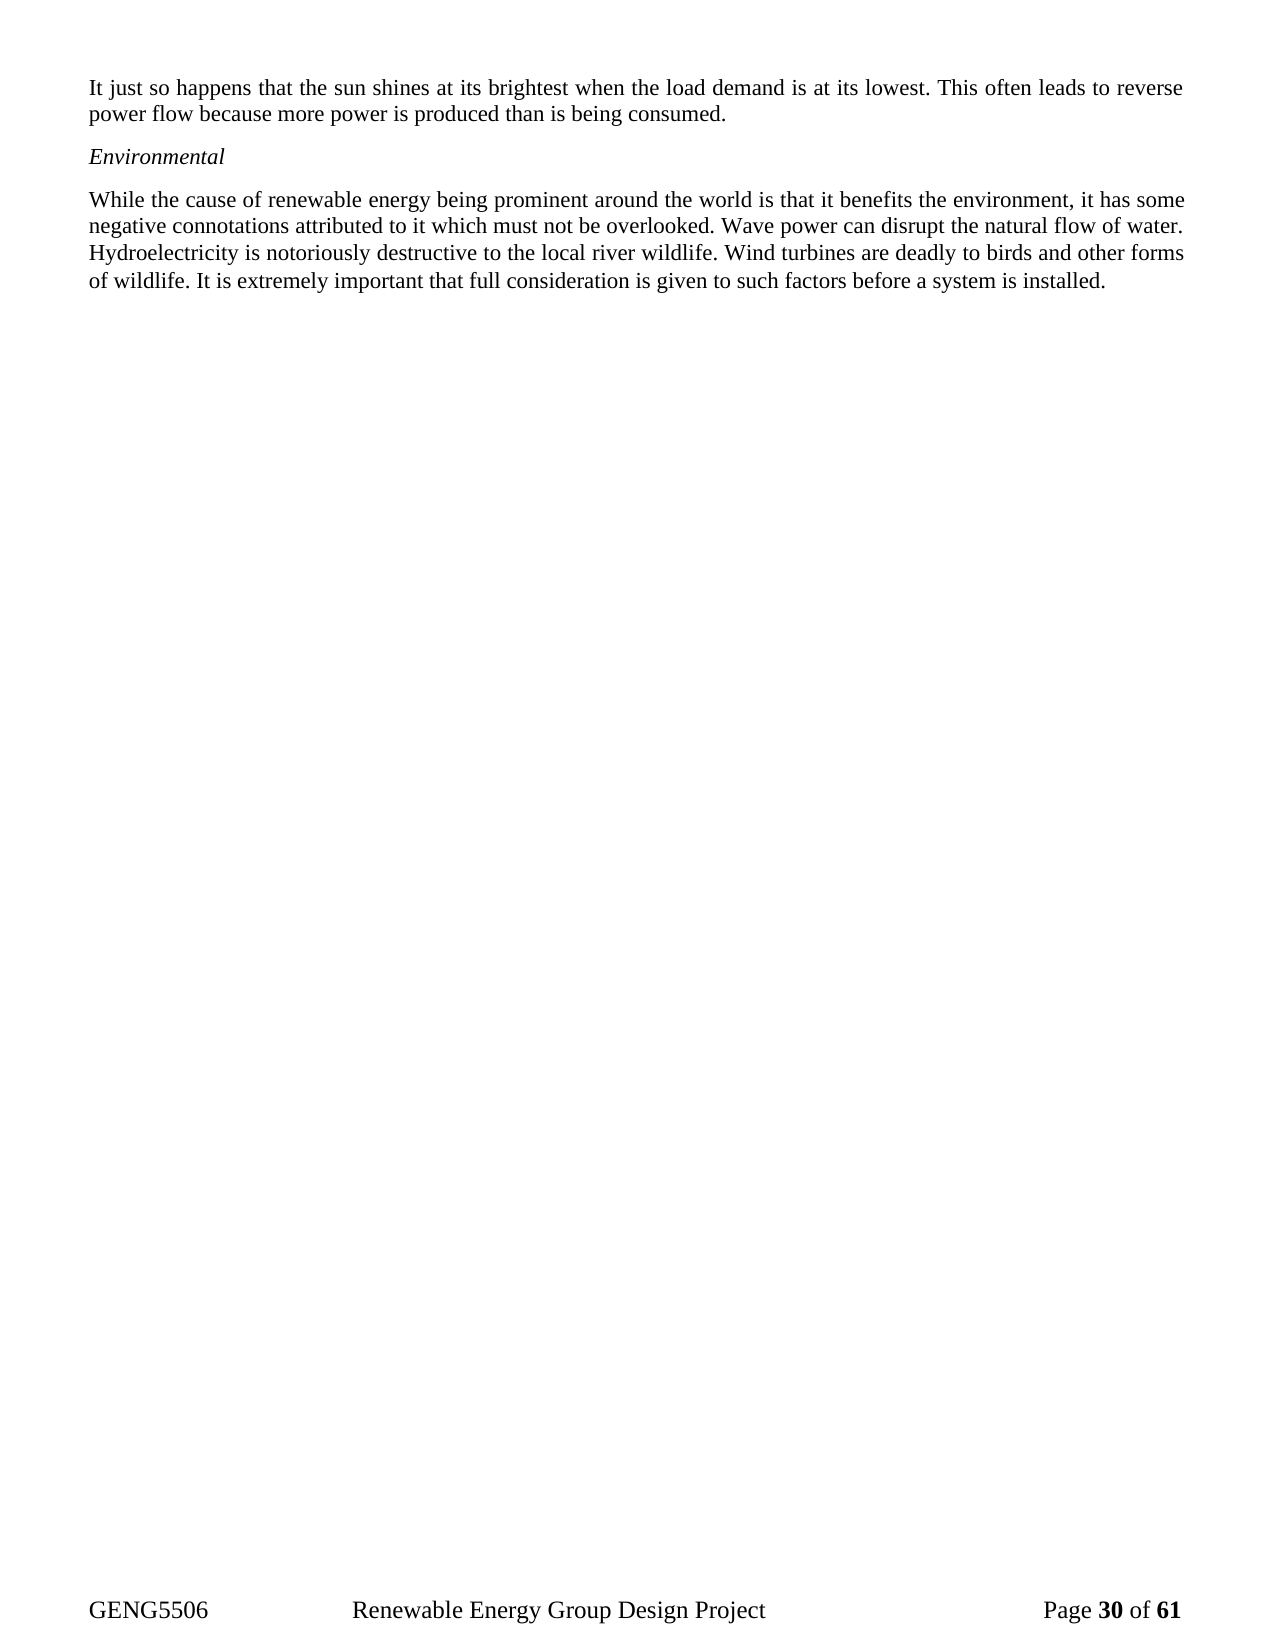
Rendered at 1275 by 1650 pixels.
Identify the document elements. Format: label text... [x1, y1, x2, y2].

text While the cause of renewable energy being prominent around the world is that it benefits the environment, it has some negative connotations attributed to it which must not be overlooked. Wave power can disrupt the natural flow of water. Hydroelectricity is notoriously destructive to the local river wildlife. Wind turbines are deadly to birds and other forms of wildlife. It is extremely important that full consideration is given to such factors before a system is installed. [89, 186, 1186, 294]
text Environmental [89, 143, 1186, 169]
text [89, 74, 1186, 127]
